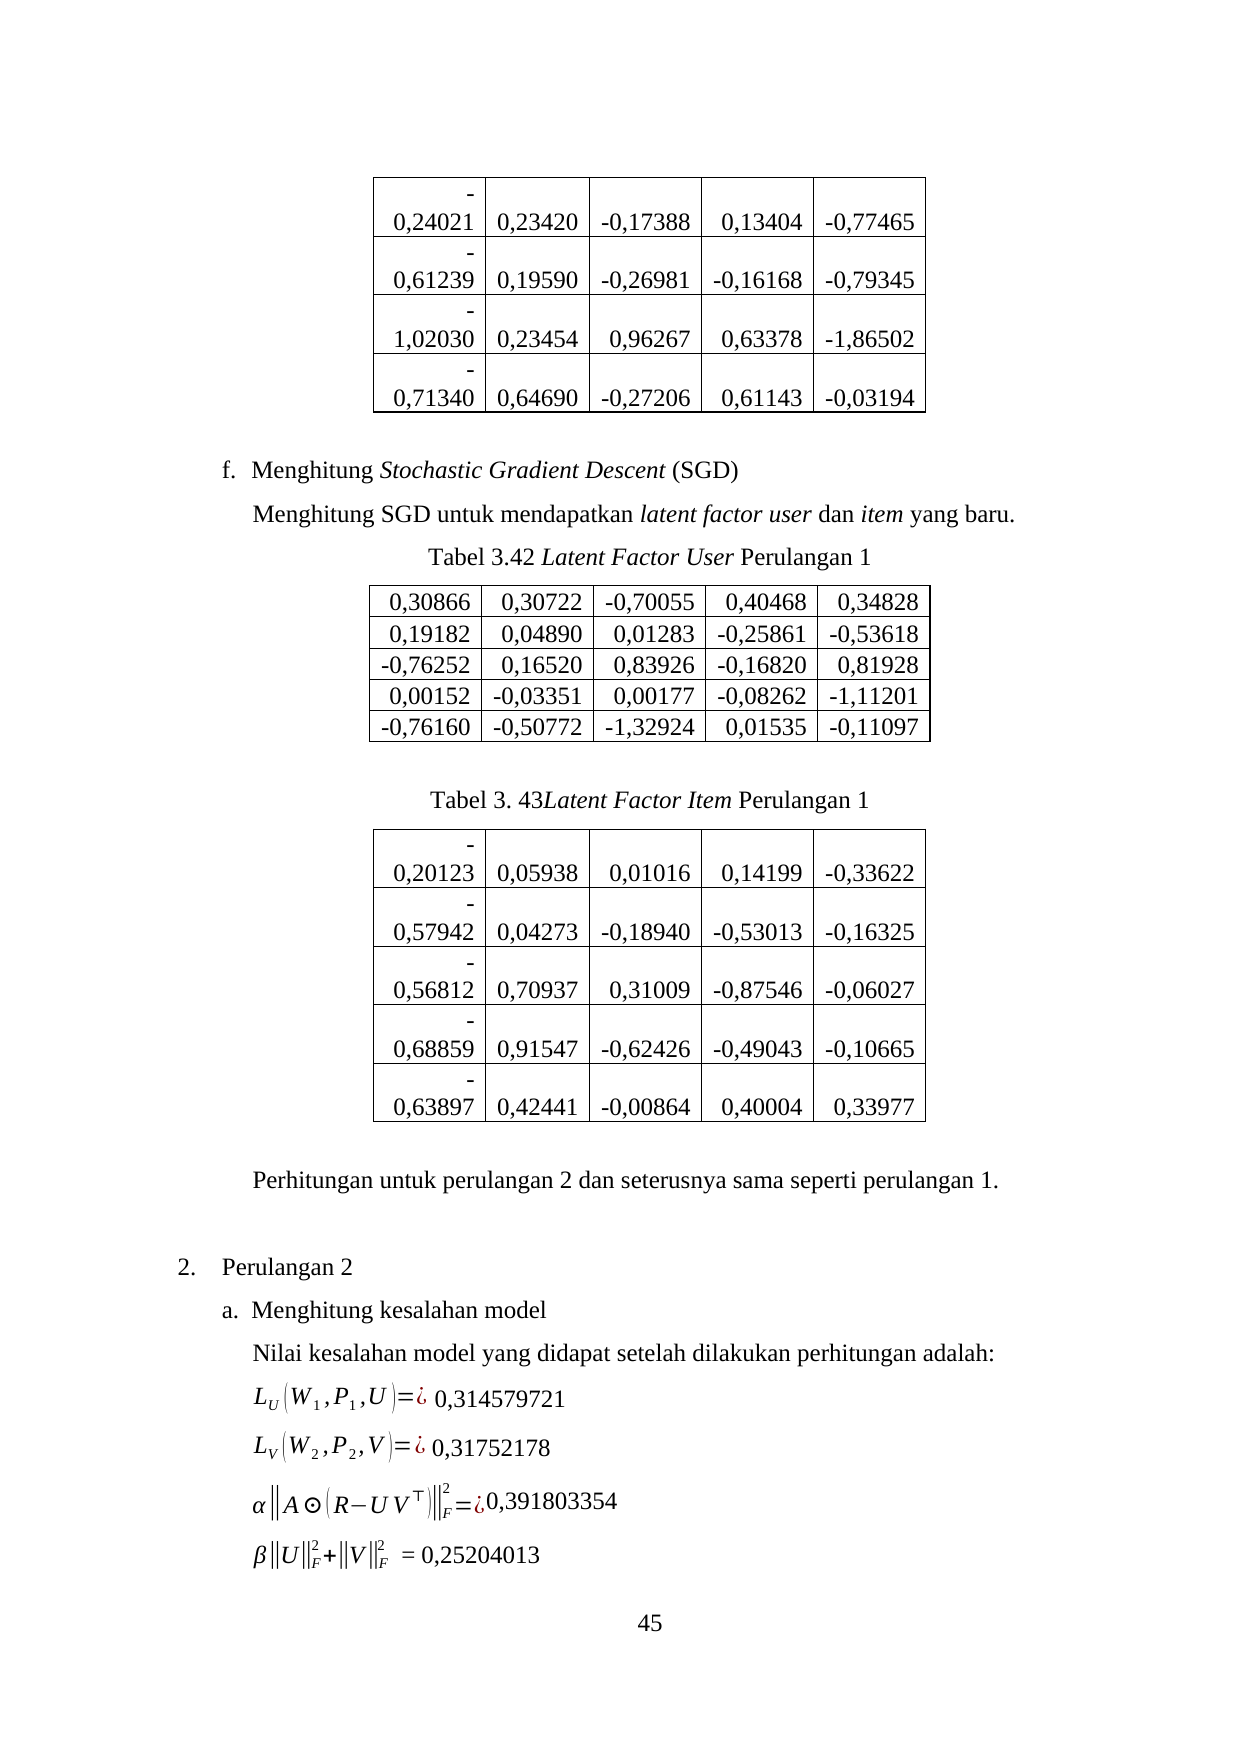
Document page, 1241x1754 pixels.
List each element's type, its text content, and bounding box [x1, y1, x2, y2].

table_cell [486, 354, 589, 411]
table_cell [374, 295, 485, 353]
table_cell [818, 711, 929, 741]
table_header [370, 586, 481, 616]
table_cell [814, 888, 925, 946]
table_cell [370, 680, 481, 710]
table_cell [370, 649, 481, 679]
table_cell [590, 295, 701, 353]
list Perulangan 2 [177, 1252, 1122, 1280]
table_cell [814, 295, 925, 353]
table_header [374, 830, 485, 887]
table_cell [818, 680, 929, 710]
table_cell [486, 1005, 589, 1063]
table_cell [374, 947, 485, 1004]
text Nilai kesalahan model yang didapat setelah dilakukan perhitungan adalah: [177, 1338, 1122, 1367]
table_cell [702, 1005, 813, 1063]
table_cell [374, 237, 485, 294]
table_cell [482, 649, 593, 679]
list Menghitung kesalahan model [222, 1295, 1122, 1323]
text 0,31752178 [177, 1430, 1122, 1465]
text Perhitungan untuk perulangan 2 dan seterusnya sama seperti perulangan 1. [177, 1165, 1122, 1194]
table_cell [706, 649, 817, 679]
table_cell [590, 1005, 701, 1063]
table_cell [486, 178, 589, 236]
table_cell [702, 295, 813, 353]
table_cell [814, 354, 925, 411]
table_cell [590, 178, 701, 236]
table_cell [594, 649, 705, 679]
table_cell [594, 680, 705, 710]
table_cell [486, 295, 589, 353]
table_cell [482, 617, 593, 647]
list Menghitung Stochastic Gradient Descent (SGD) [222, 456, 1122, 484]
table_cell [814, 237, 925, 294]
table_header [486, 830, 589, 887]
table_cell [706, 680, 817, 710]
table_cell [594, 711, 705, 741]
text Menghitung SGD untuk mendapatkan latent factor user dan item yang baru. [177, 499, 1122, 527]
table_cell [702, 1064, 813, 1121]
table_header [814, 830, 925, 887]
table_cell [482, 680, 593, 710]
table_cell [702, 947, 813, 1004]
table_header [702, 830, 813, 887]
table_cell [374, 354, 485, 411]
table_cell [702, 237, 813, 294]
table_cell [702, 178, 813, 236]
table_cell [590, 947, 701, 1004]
text 0,391803354 [177, 1479, 1122, 1522]
text 0,314579721 [177, 1381, 1122, 1416]
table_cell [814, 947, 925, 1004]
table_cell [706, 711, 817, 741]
text = 0,25204013 [177, 1536, 1122, 1572]
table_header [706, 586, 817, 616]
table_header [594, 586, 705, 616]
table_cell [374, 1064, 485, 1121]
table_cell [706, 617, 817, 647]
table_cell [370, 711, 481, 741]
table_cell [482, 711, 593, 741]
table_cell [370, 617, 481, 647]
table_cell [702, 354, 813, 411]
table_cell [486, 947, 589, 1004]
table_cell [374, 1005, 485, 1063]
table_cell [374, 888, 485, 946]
text Tabel 3. 43Latent Factor Item Perulangan 1 [177, 785, 1122, 814]
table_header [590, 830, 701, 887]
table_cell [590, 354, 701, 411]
text Tabel 3.42 Latent Factor User Perulangan 1 [177, 542, 1122, 571]
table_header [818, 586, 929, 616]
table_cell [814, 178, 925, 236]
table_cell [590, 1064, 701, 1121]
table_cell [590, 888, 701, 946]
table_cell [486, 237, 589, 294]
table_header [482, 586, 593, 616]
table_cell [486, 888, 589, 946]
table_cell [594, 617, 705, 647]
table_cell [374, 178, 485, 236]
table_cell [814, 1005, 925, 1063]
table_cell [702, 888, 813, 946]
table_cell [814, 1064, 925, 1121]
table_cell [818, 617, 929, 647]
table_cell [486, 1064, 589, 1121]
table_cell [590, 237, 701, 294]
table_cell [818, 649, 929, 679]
